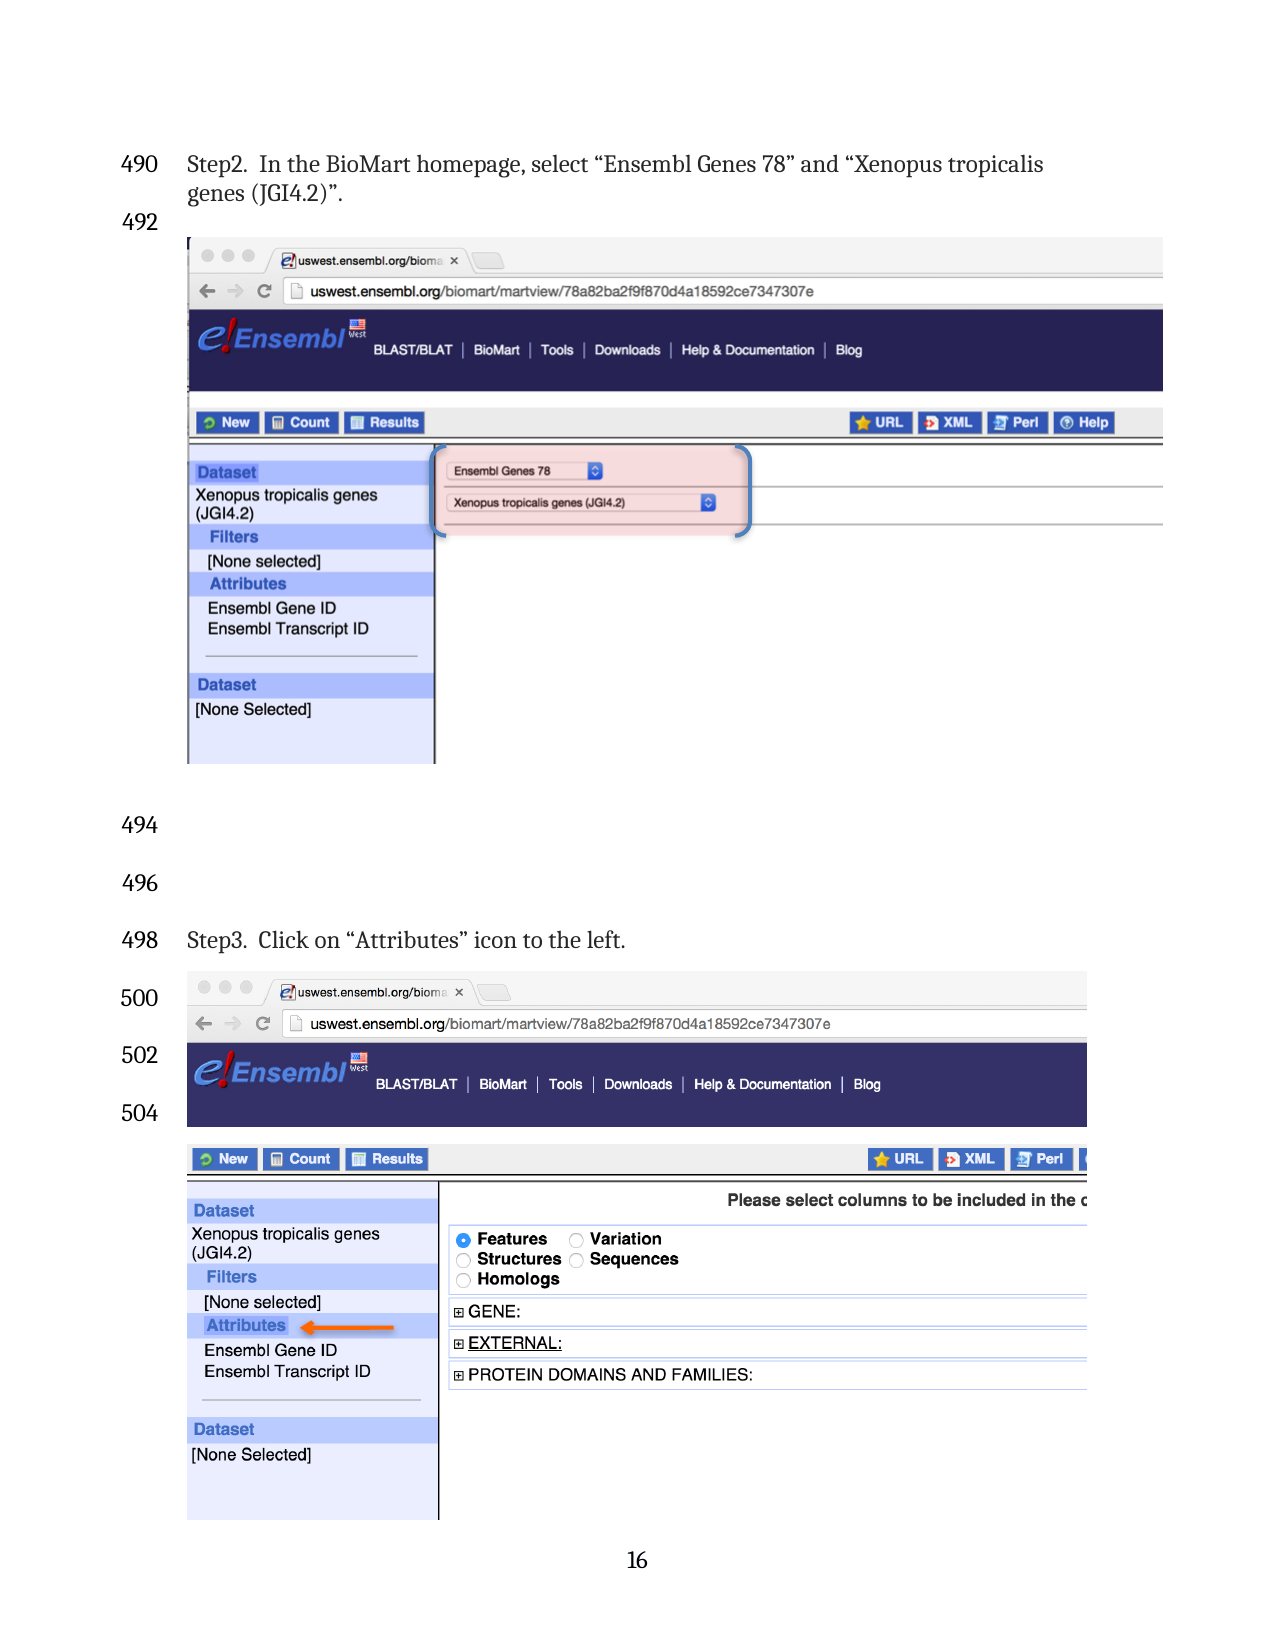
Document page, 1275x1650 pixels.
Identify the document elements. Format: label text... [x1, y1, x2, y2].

text Step3. Click on “Attributes” icon to the left. [187, 926, 1087, 955]
text Step2. In the BioMart homepage, select “Ensembl Genes 78” and “Xenopus tropicalis genes (JGI4.2)”. [187, 150, 1087, 207]
picture [187, 237, 1163, 764]
picture [187, 971, 1087, 1520]
